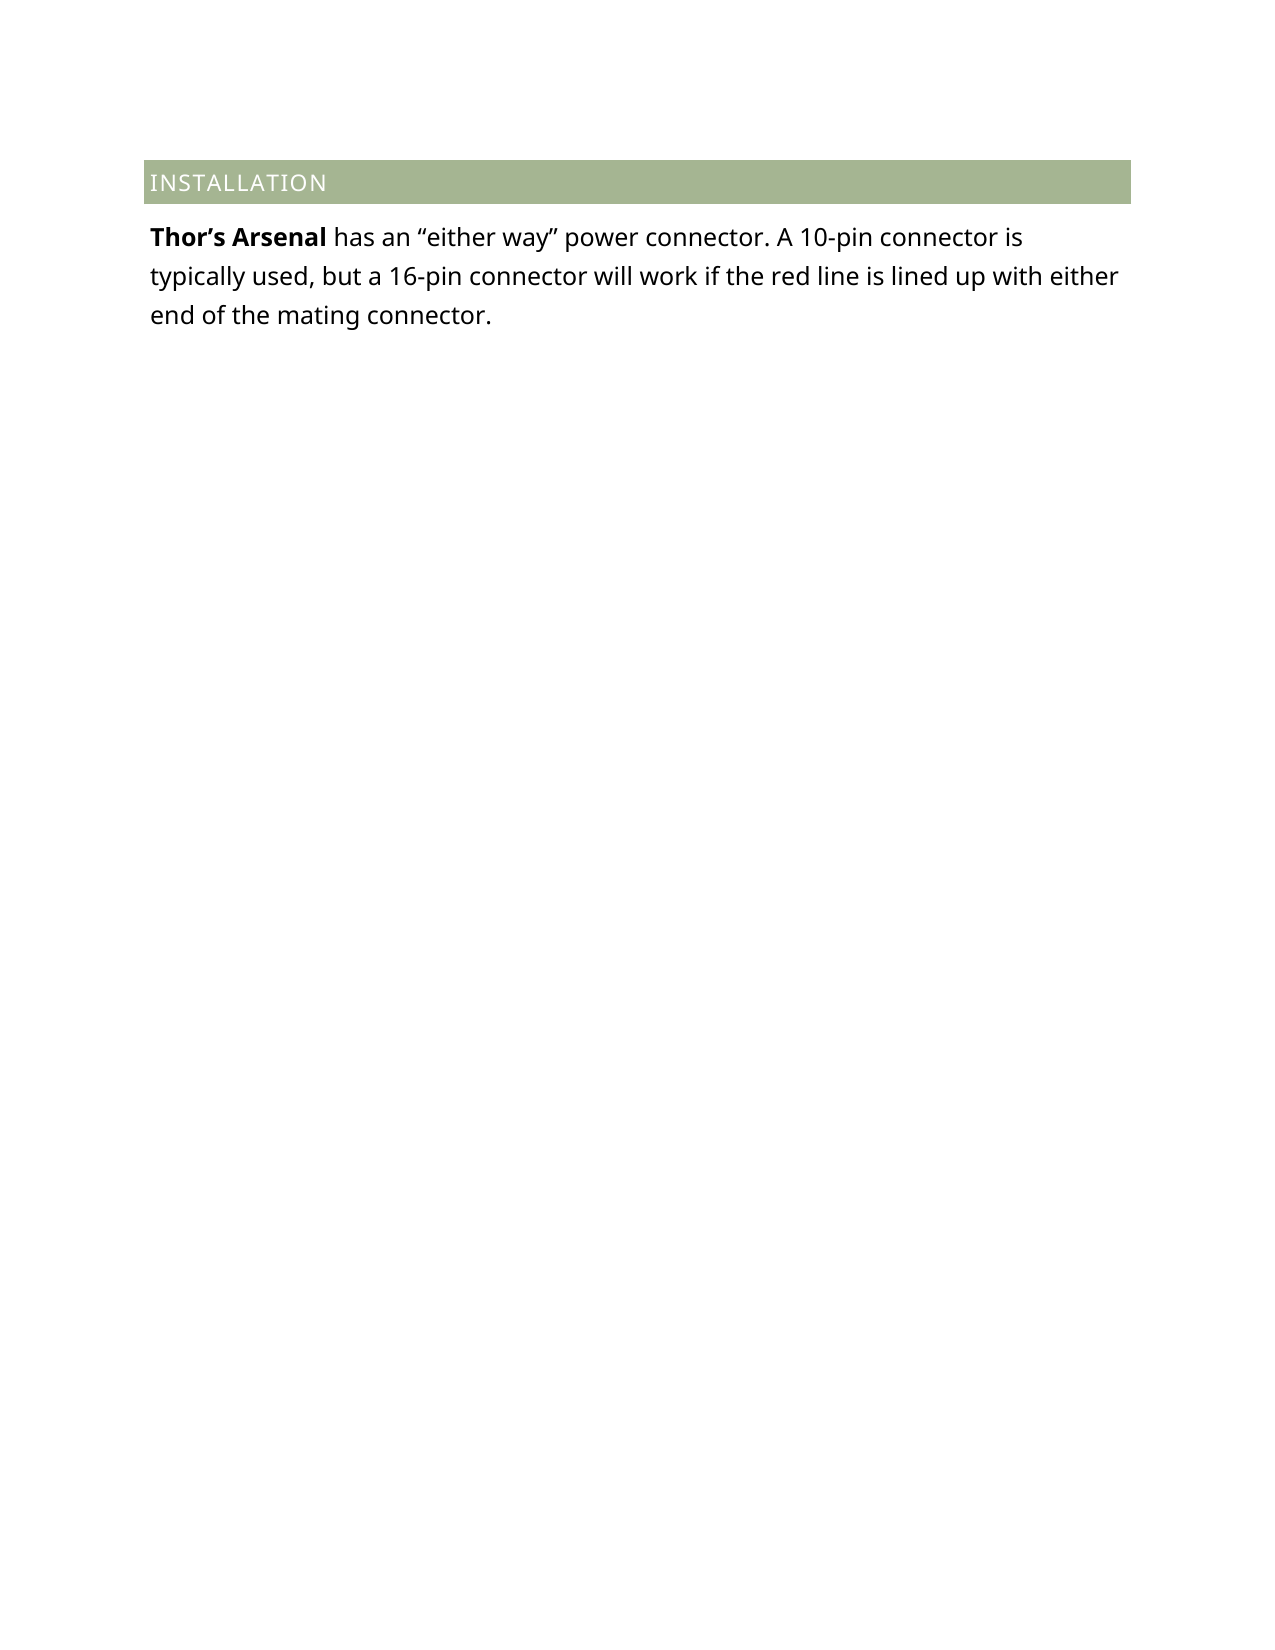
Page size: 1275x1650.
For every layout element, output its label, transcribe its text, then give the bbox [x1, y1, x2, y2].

text Thor’s Arsenal has an “either way” power connector. A 10-pin connector is typically used, but a 16-pin connector will work if the red line is lined up with either end of the mating connector. [150, 219, 1125, 332]
subtitle Installation [150, 167, 1125, 198]
